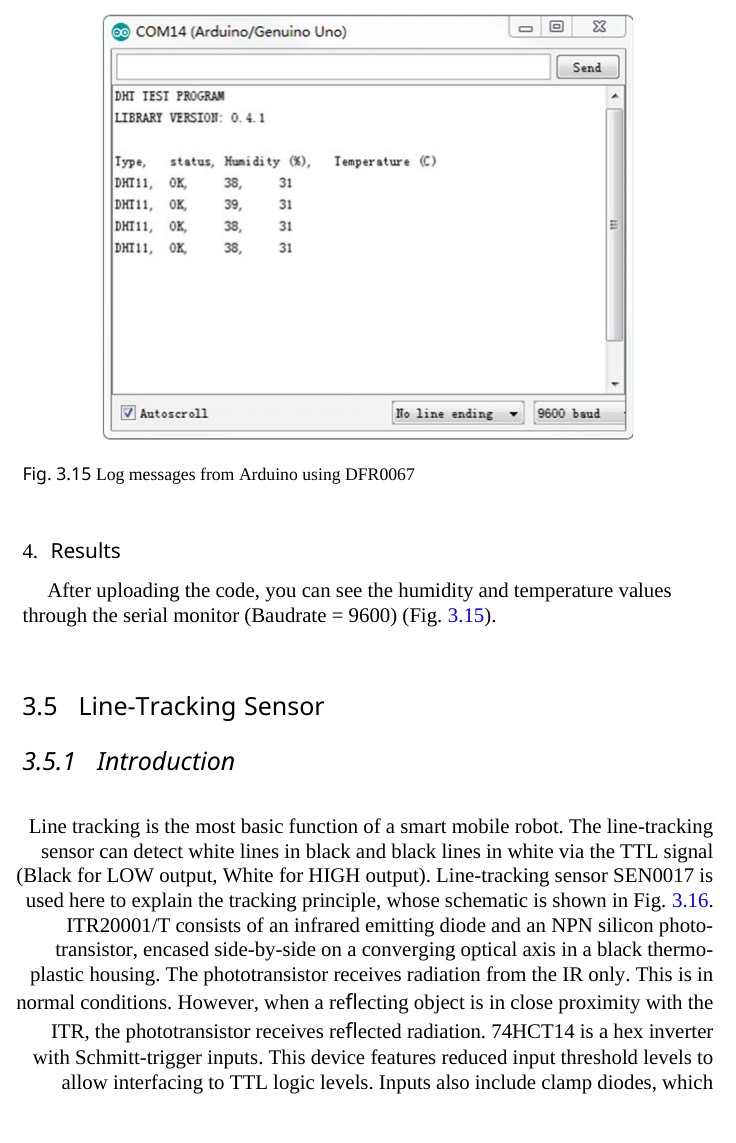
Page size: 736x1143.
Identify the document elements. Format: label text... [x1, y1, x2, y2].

picture [102, 14, 634, 440]
subtitle Introduction [22, 744, 735, 778]
list Results [22, 536, 735, 564]
subtitle Line-Tracking Sensor [22, 688, 735, 722]
text After uploading the code, you can see the humidity and temperature values through the serial monitor (Baudrate = 9600) (Fig. 3.15). [22, 578, 696, 627]
text Fig. 3.15 Log messages from Arduino using DFR0067 [22, 462, 735, 486]
